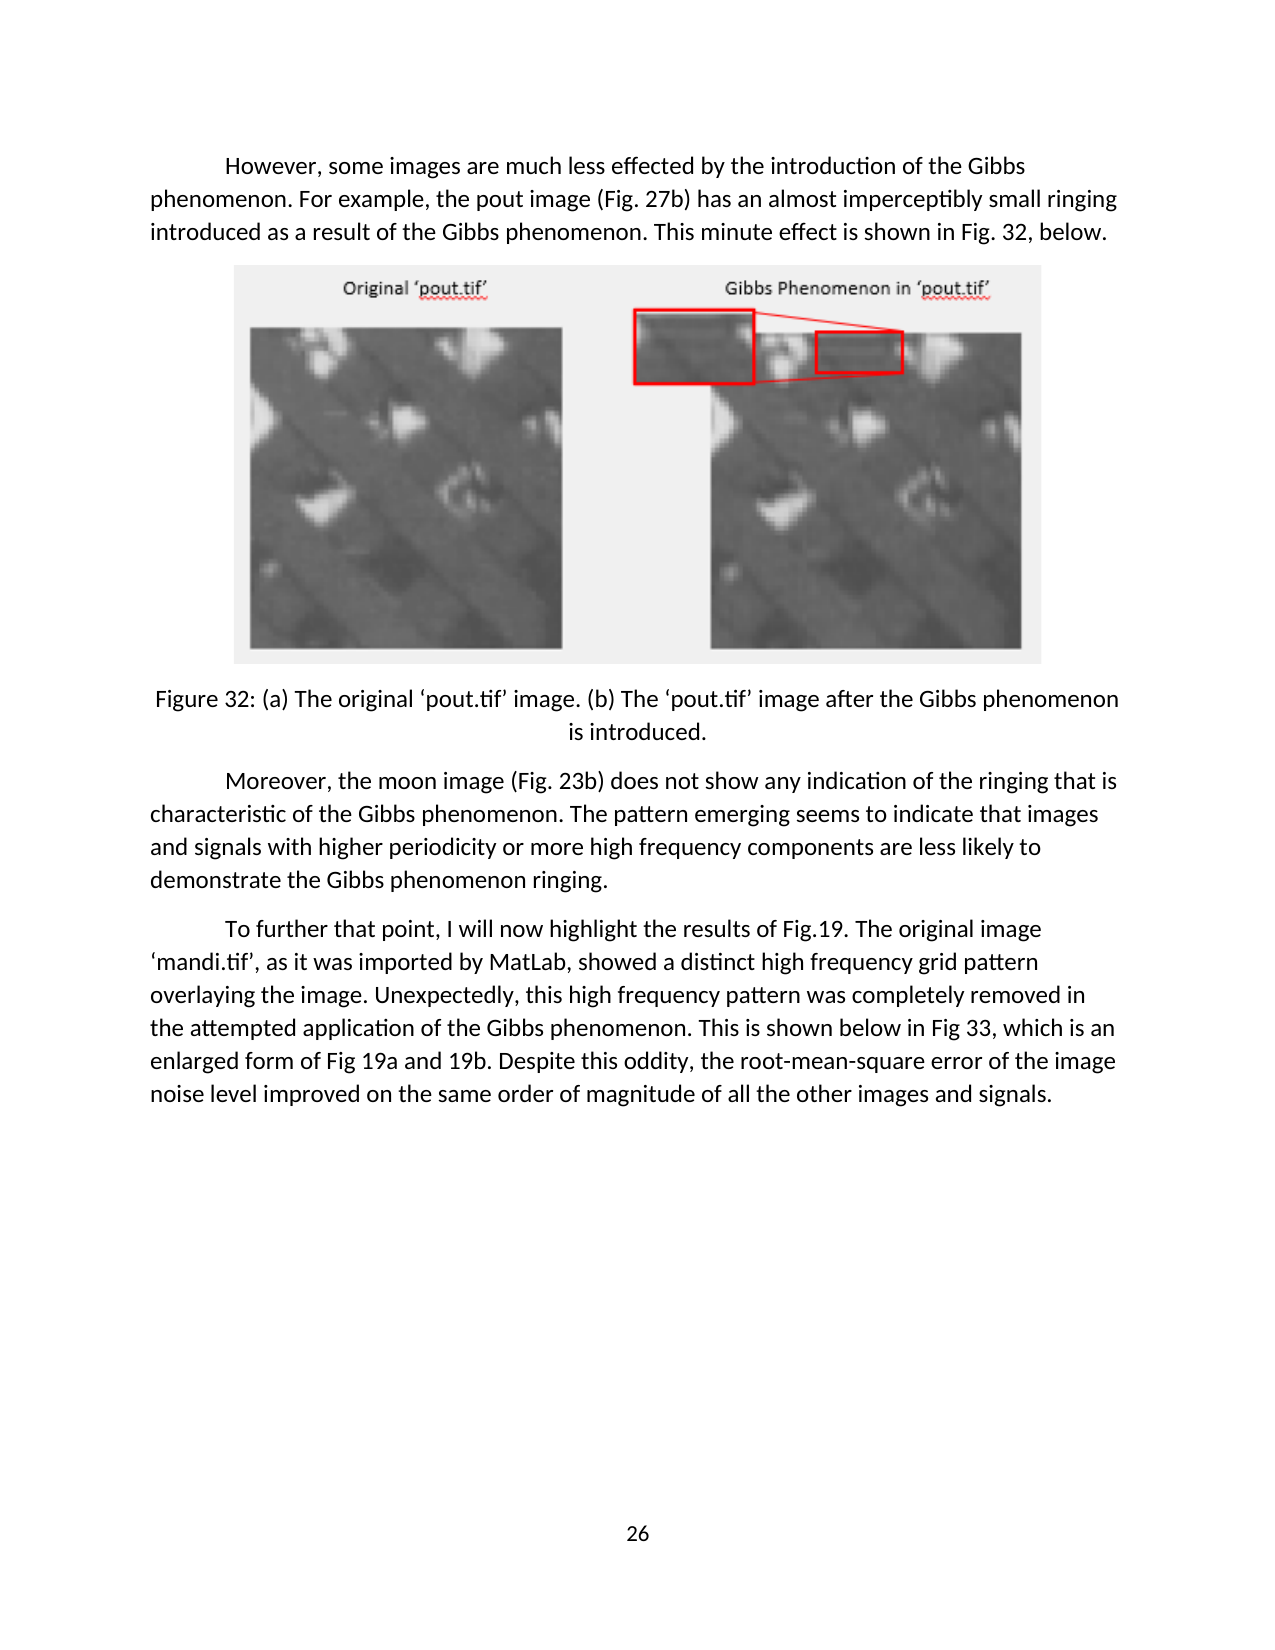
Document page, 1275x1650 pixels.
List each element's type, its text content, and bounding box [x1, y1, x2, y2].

text Figure 32: (a) The original ‘pout.tif’ image. (b) The ‘pout.tif’ image after the Gibbs phenomenon is introduced. [150, 683, 1125, 746]
text Moreover, the moon image (Fig. 23b) does not show any indication of the ringing that is characteristic of the Gibbs phenomenon. The pattern emerging seems to indicate that images and signals with higher periodicity or more high frequency components are less likely to demonstrate the Gibbs phenomenon ringing. [150, 765, 1125, 894]
text However, some images are much less effected by the introduction of the Gibbs phenomenon. For example, the pout image (Fig. 27b) has an almost imperceptibly small ringing introduced as a result of the Gibbs phenomenon. This minute effect is shown in Fig. 32, below. [150, 150, 1125, 246]
picture [233, 265, 1042, 664]
text To further that point, I will now highlight the results of Fig.19. The original image ‘mandi.tif’, as it was imported by MatLab, showed a distinct high frequency grid pattern overlaying the image. Unexpectedly, this high frequency pattern was completely removed in the attempted application of the Gibbs phenomenon. This is shown below in Fig 33, which is an enlarged form of Fig 19a and 19b. Despite this oddity, the root-mean-square error of the image noise level improved on the same order of magnitude of all the other images and signals. [150, 913, 1125, 1109]
